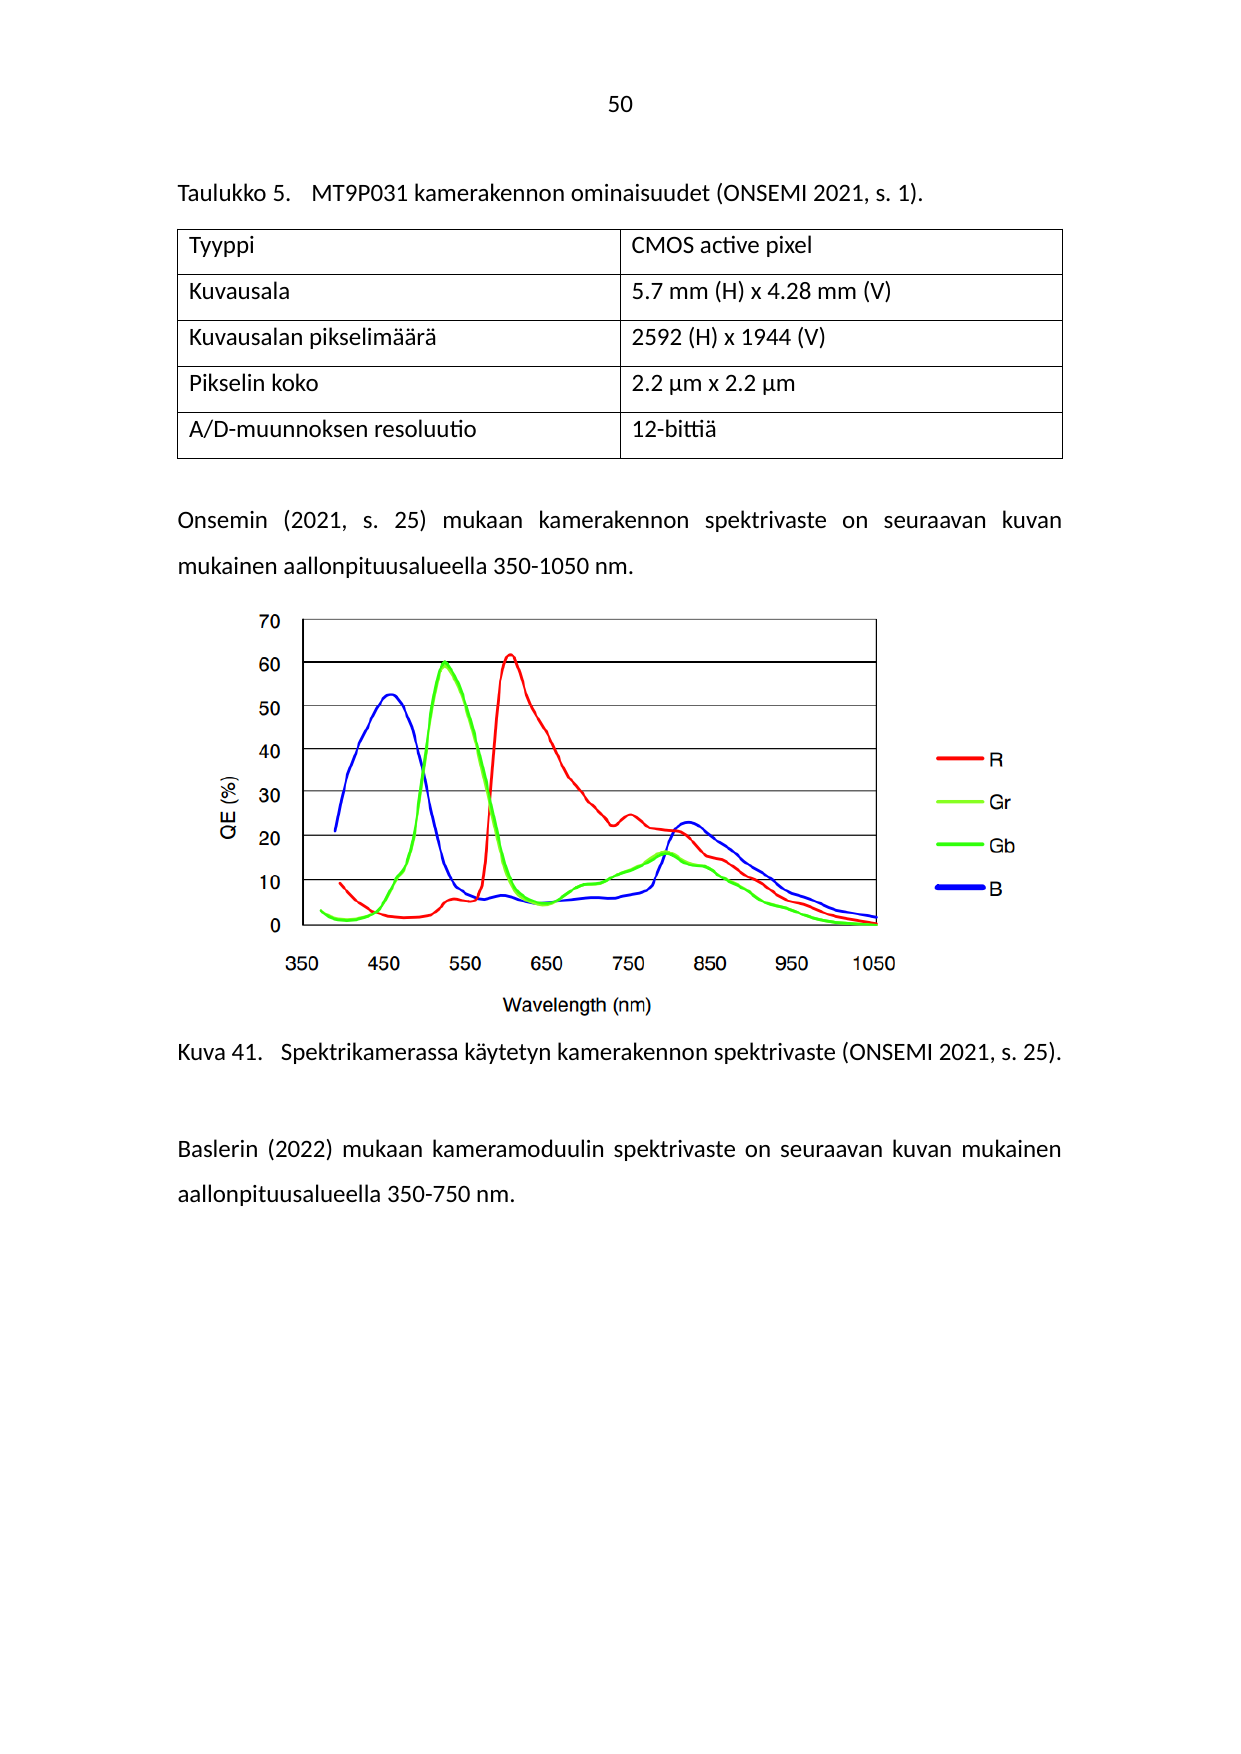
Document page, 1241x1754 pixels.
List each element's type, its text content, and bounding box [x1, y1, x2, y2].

text Taulukko 5. MT9P031 kamerakennon ominaisuudet (ONSEMI 2021, s. 1). [177, 177, 1063, 208]
picture [214, 596, 1026, 1024]
table_cell 5.7 mm (H) x 4.28 mm (V) [621, 275, 1062, 320]
table_header CMOS active pixel [621, 230, 1062, 274]
table_cell 2592 (H) x 1944 (V) [621, 321, 1062, 366]
table_cell A/D-muunnoksen resoluutio [178, 413, 620, 458]
table_cell Kuvausalan pikselimäärä [178, 321, 620, 366]
table_cell Pikselin koko [178, 367, 620, 412]
text Baslerin (2022) mukaan kameramoduulin spektrivaste on seuraavan kuvan mukainen aallonpituusalueella 350-750 nm. [177, 1133, 1063, 1209]
text Kuva 41. Spektrikamerassa käytetyn kamerakennon spektrivaste (ONSEMI 2021, s. 25). [177, 1036, 1063, 1066]
text Onsemin (2021, s. 25) mukaan kamerakennon spektrivaste on seuraavan kuvan mukainen aallonpituusalueella 350-1050 nm. [177, 504, 1063, 581]
table_header Tyyppi [178, 230, 620, 274]
table_cell 12-bittiä [621, 413, 1062, 458]
table_cell Kuvausala [178, 275, 620, 320]
table_cell 2.2 μm x 2.2 μm [621, 367, 1062, 412]
